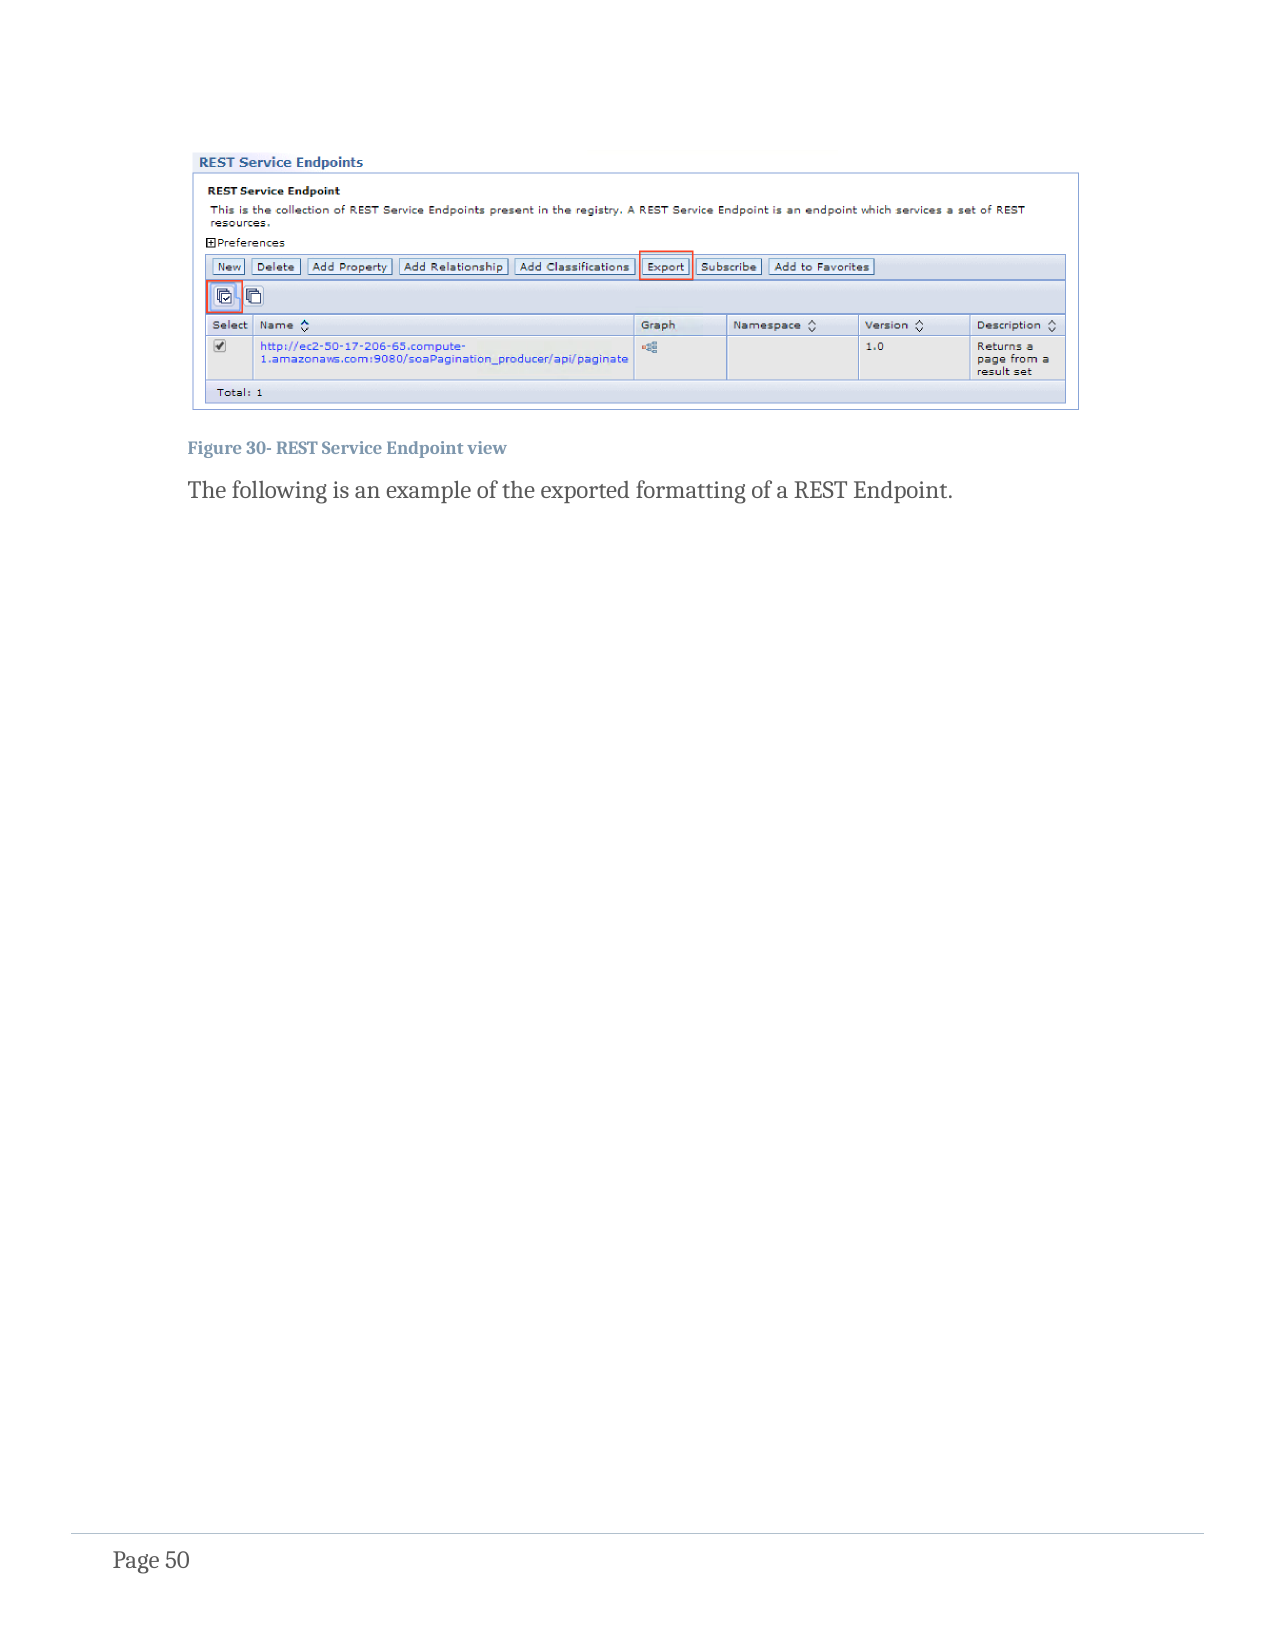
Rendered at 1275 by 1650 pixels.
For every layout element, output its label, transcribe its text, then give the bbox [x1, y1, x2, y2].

picture [187, 150, 1086, 415]
text The following is an example of the exported formatting of a REST Endpoint. [187, 476, 1162, 504]
